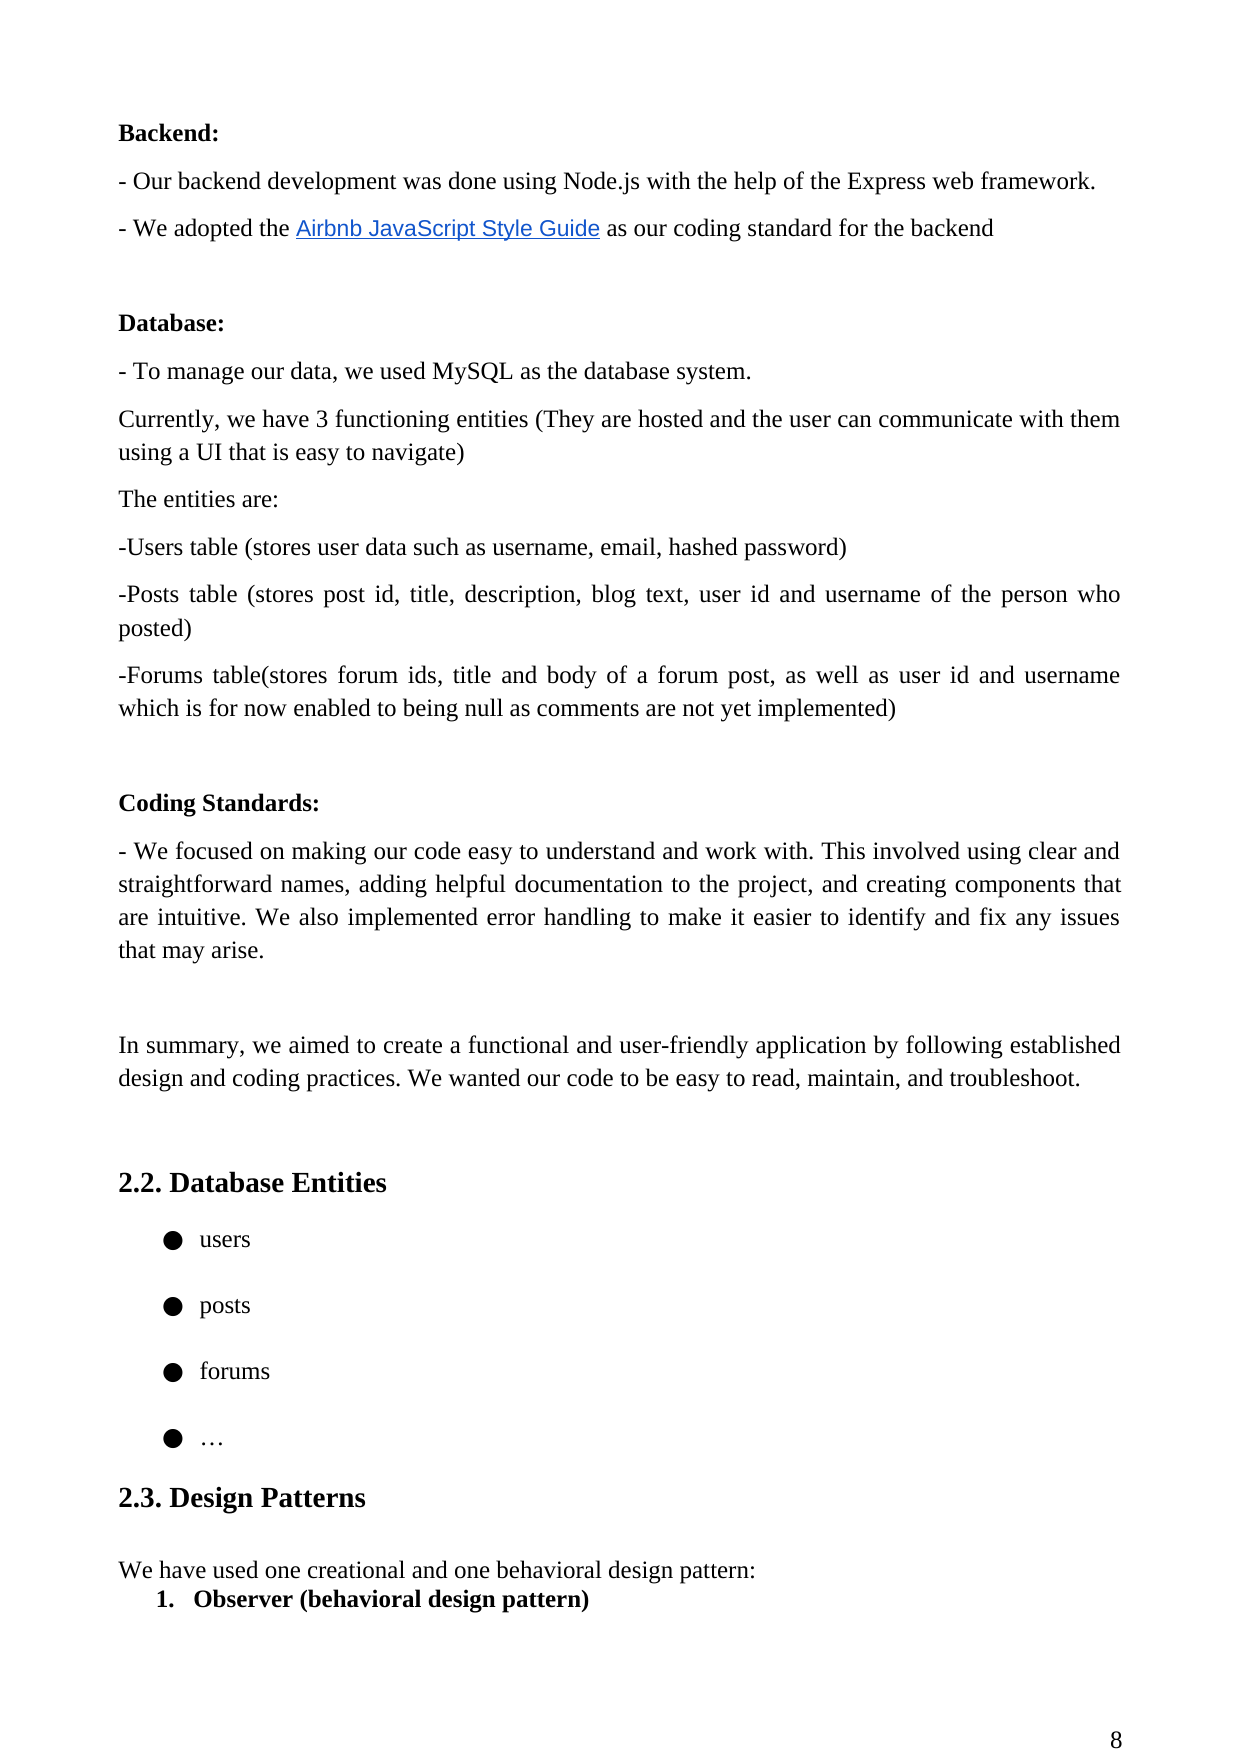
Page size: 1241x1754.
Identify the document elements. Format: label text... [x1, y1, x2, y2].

list posts [162, 1277, 1122, 1328]
text - We adopted the Airbnb JavaScript Style Guide as our coding standard for the backend [118, 213, 1122, 242]
list forums [162, 1342, 1122, 1394]
text Currently, we have 3 functioning entities (They are hosted and the user can communicate with them using a UI that is easy to navigate) [118, 404, 1122, 466]
list users [162, 1211, 1122, 1262]
text - To manage our data, we used MySQL as the database system. [118, 356, 1122, 385]
text -Forums table(stores forum ids, title and body of a forum post, as well as user id and username which is for now enabled to being null as comments are not yet implemented) [118, 660, 1122, 722]
text Database: [118, 308, 1122, 337]
text Coding Standards: [118, 788, 1122, 817]
text -Posts table (stores post id, title, description, blog text, user id and username of the person who posted) [118, 579, 1122, 641]
text The entities are: [118, 484, 1122, 513]
text In summary, we aimed to create a functional and user-friendly application by following established design and coding practices. We wanted our code to be easy to read, maintain, and troubleshoot. [118, 1030, 1122, 1092]
text -Users table (stores user data such as username, email, hashed password) [118, 532, 1122, 561]
text - Our backend development was done using Node.js with the help of the Express web framework. [118, 166, 1122, 194]
list Observer (behavioral design pattern) [156, 1584, 1122, 1613]
subtitle 2.2. Database Entities [118, 1165, 1122, 1198]
text - We focused on making our code easy to understand and work with. This involved using clear and straightforward names, adding helpful documentation to the project, and creating components that are intuitive. We also implemented error handling to make it easier to identify and fix any issues that may arise. [118, 836, 1122, 964]
subtitle 2.3. Design Patterns [118, 1480, 1122, 1514]
list … [162, 1408, 1122, 1459]
text Backend: [118, 118, 1122, 147]
text We have used one creational and one behavioral design pattern: [118, 1555, 1122, 1584]
